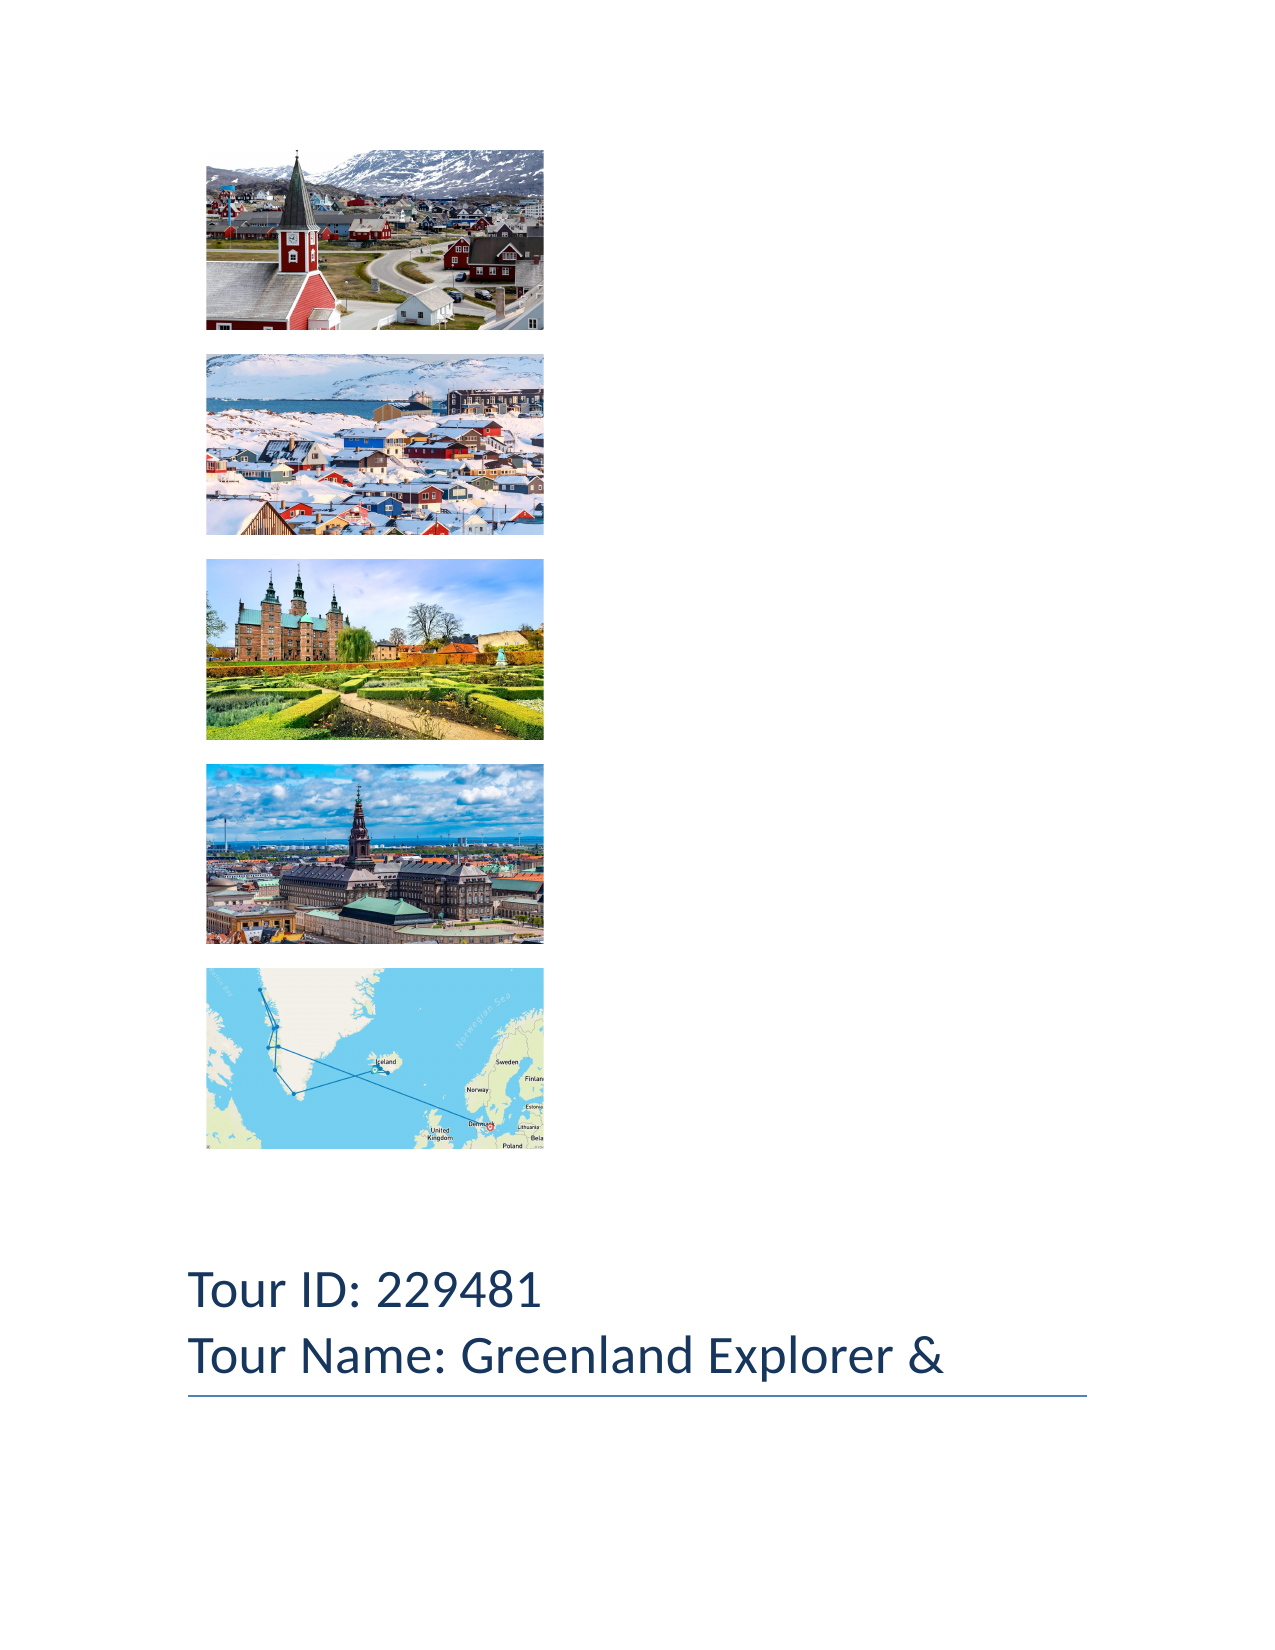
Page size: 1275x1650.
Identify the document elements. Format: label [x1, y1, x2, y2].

title [187, 1255, 1087, 1397]
picture [233, 764, 250, 768]
picture [206, 968, 544, 1149]
picture [206, 764, 544, 944]
picture [206, 354, 544, 535]
picture [206, 559, 544, 740]
picture [206, 150, 544, 330]
